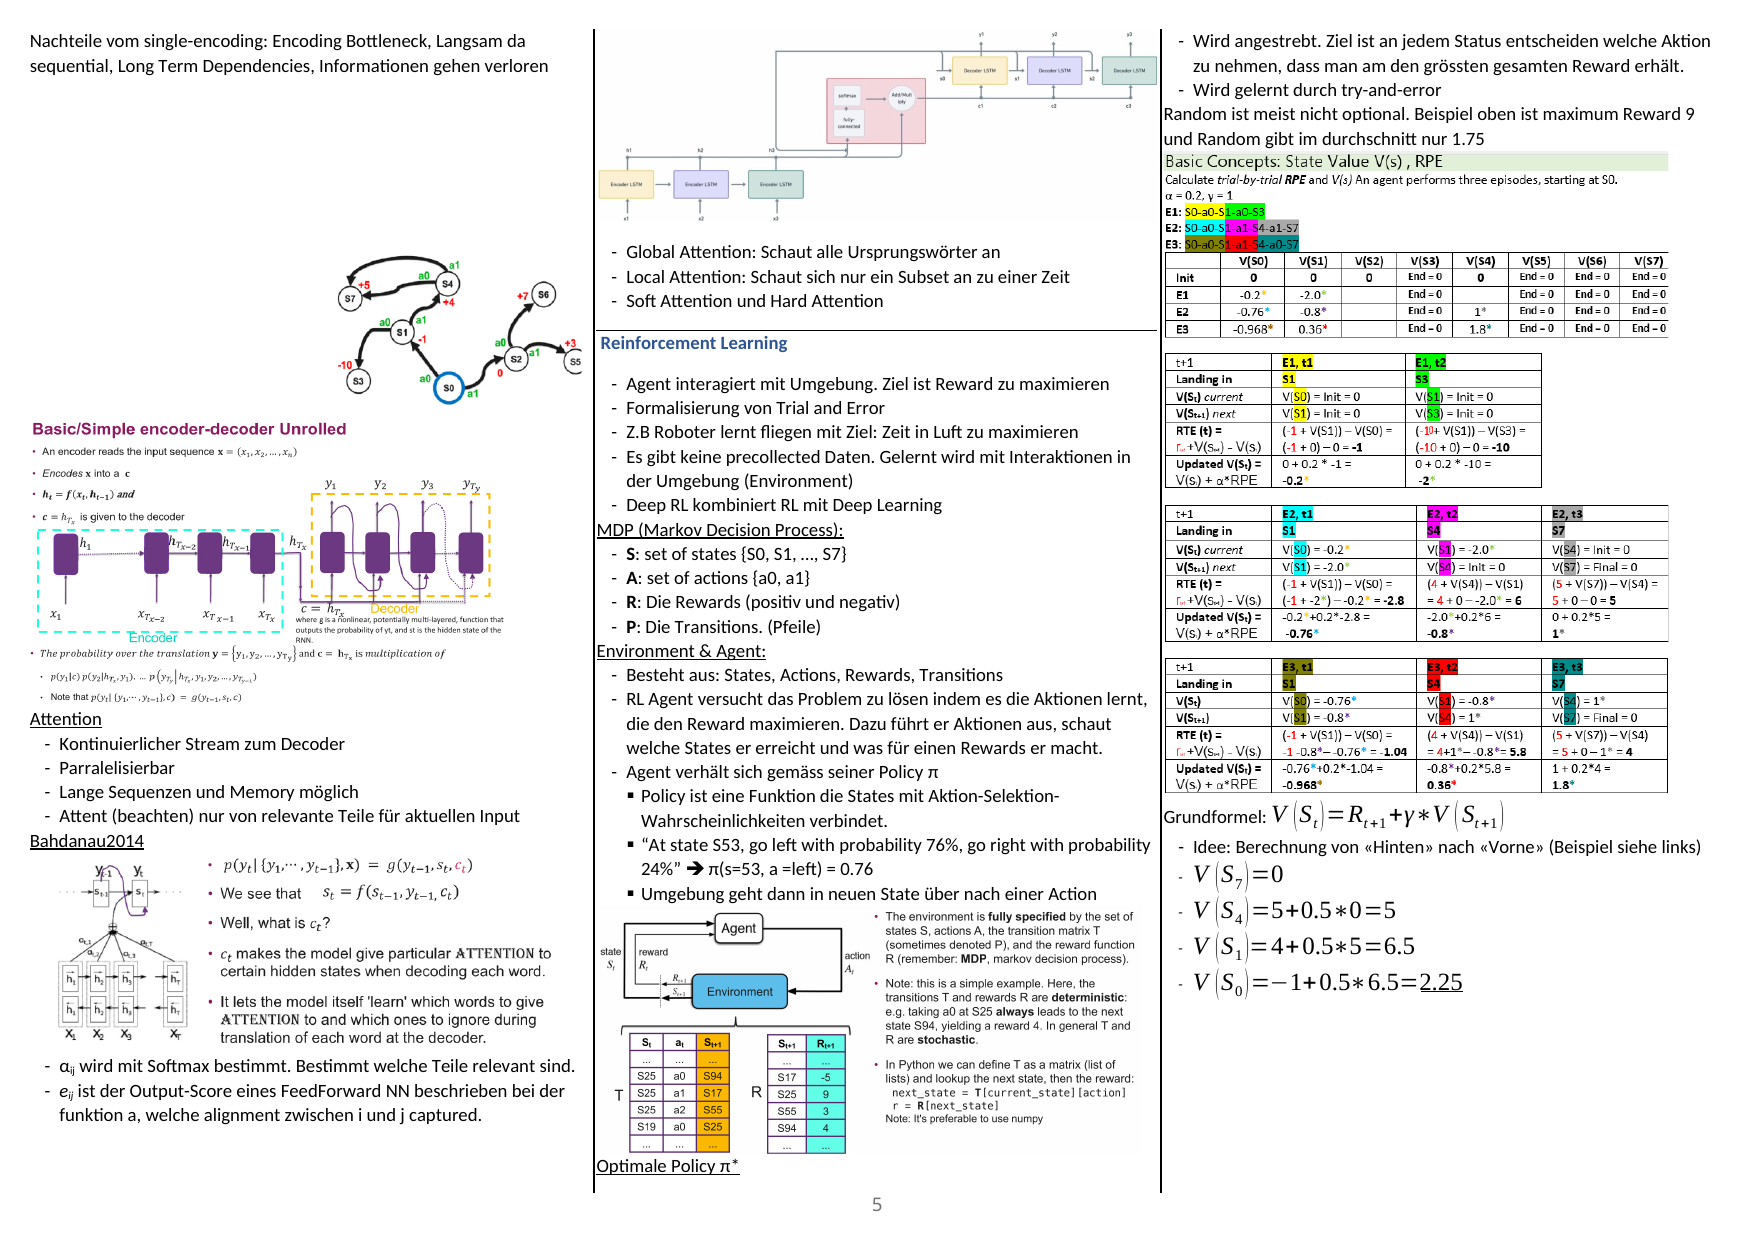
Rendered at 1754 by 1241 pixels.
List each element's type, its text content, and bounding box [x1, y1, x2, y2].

list Agent interagiert mit Umgebung. Ziel ist Reward zu maximieren [611, 372, 1157, 395]
list Optimale Policy π* [596, 1155, 1157, 1178]
picture [596, 29, 1158, 223]
list Besteht aus: States, Actions, Rewards, Transitions [611, 663, 1157, 686]
list Umgebung geht dann in neuen State über nach einer Action [626, 882, 1157, 905]
list MDP (Markov Decision Process): [596, 518, 1157, 541]
list Wird angestrebt. Ziel ist an jedem Status entscheiden welche Aktion zu nehmen, dass man am den grössten gesamten Reward erhält. [1178, 29, 1724, 77]
list eij ist der Output-Score eines FeedForward NN beschrieben bei der funktion a, welche alignment zwischen i und j captured. [44, 1079, 591, 1126]
list Wird gelernt durch try-and-error [1178, 78, 1724, 101]
list Lange Sequenzen und Memory möglich [44, 780, 591, 803]
picture [331, 248, 582, 408]
list Local Attention: Schaut sich nur ein Subset an zu einer Zeit [611, 265, 1157, 288]
list Formalisierung von Trial and Error [611, 396, 1157, 419]
list Bahdanau2014 [29, 829, 591, 852]
list Kontinuierlicher Stream zum Decoder [44, 732, 591, 754]
list Idee: Berechnung von «Hinten» nach «Vorne» (Beispiel siehe links) [1178, 835, 1724, 858]
picture [29, 417, 505, 706]
list Z.B Roboter lernt fliegen mit Ziel: Zeit in Luft zu maximieren [611, 421, 1157, 443]
list “At state S53, go left with probability 76%, go right with probability 24%” π(s=53, a =left) = 0.76 [626, 833, 1157, 880]
list Soft Attention und Hard Attention [611, 289, 1157, 312]
picture [29, 853, 558, 1054]
list RL Agent versucht das Problem zu lösen indem es die Aktionen lernt, die den Reward maximieren. Dazu führt er Aktionen aus, schaut welche States er erreicht und was für einen Rewards er macht. [611, 688, 1157, 759]
list Agent verhält sich gemäss seiner Policy π [611, 760, 1157, 783]
list αij wird mit Softmax bestimmt. Bestimmt welche Teile relevant sind. [44, 1054, 591, 1077]
list Parralelisierbar [44, 756, 591, 779]
list P: Die Transitions. (Pfeile) [611, 615, 1157, 638]
list Environment & Agent: [596, 639, 1157, 662]
list Attention [29, 707, 591, 730]
list Es gibt keine precollected Daten. Gelernt wird mit Interaktionen in der Umgebung (Environment) [611, 445, 1157, 492]
list S: set of states {S0, S1, …, S7} [611, 542, 1157, 565]
list Attent (beachten) nur von relevante Teile für aktuellen Input [44, 804, 591, 827]
text Reinforcement Learning [596, 331, 1157, 354]
list Deep RL kombiniert RL mit Deep Learning [611, 493, 1157, 516]
picture [596, 906, 1142, 1154]
list Global Attention: Schaut alle Ursprungswörter an [611, 241, 1157, 263]
list A: set of actions {a0, a1} [611, 566, 1157, 589]
list R: Die Rewards (positiv und negativ) [611, 591, 1157, 613]
list Nachteile vom single-encoding: Encoding Bottleneck, Langsam da sequential, Long Term Dependencies, Informationen gehen verloren [29, 29, 591, 77]
list Policy ist eine Funktion die States mit Aktion-Selektion-Wahrscheinlichkeiten verbindet. [626, 785, 1157, 832]
picture [1163, 151, 1669, 793]
